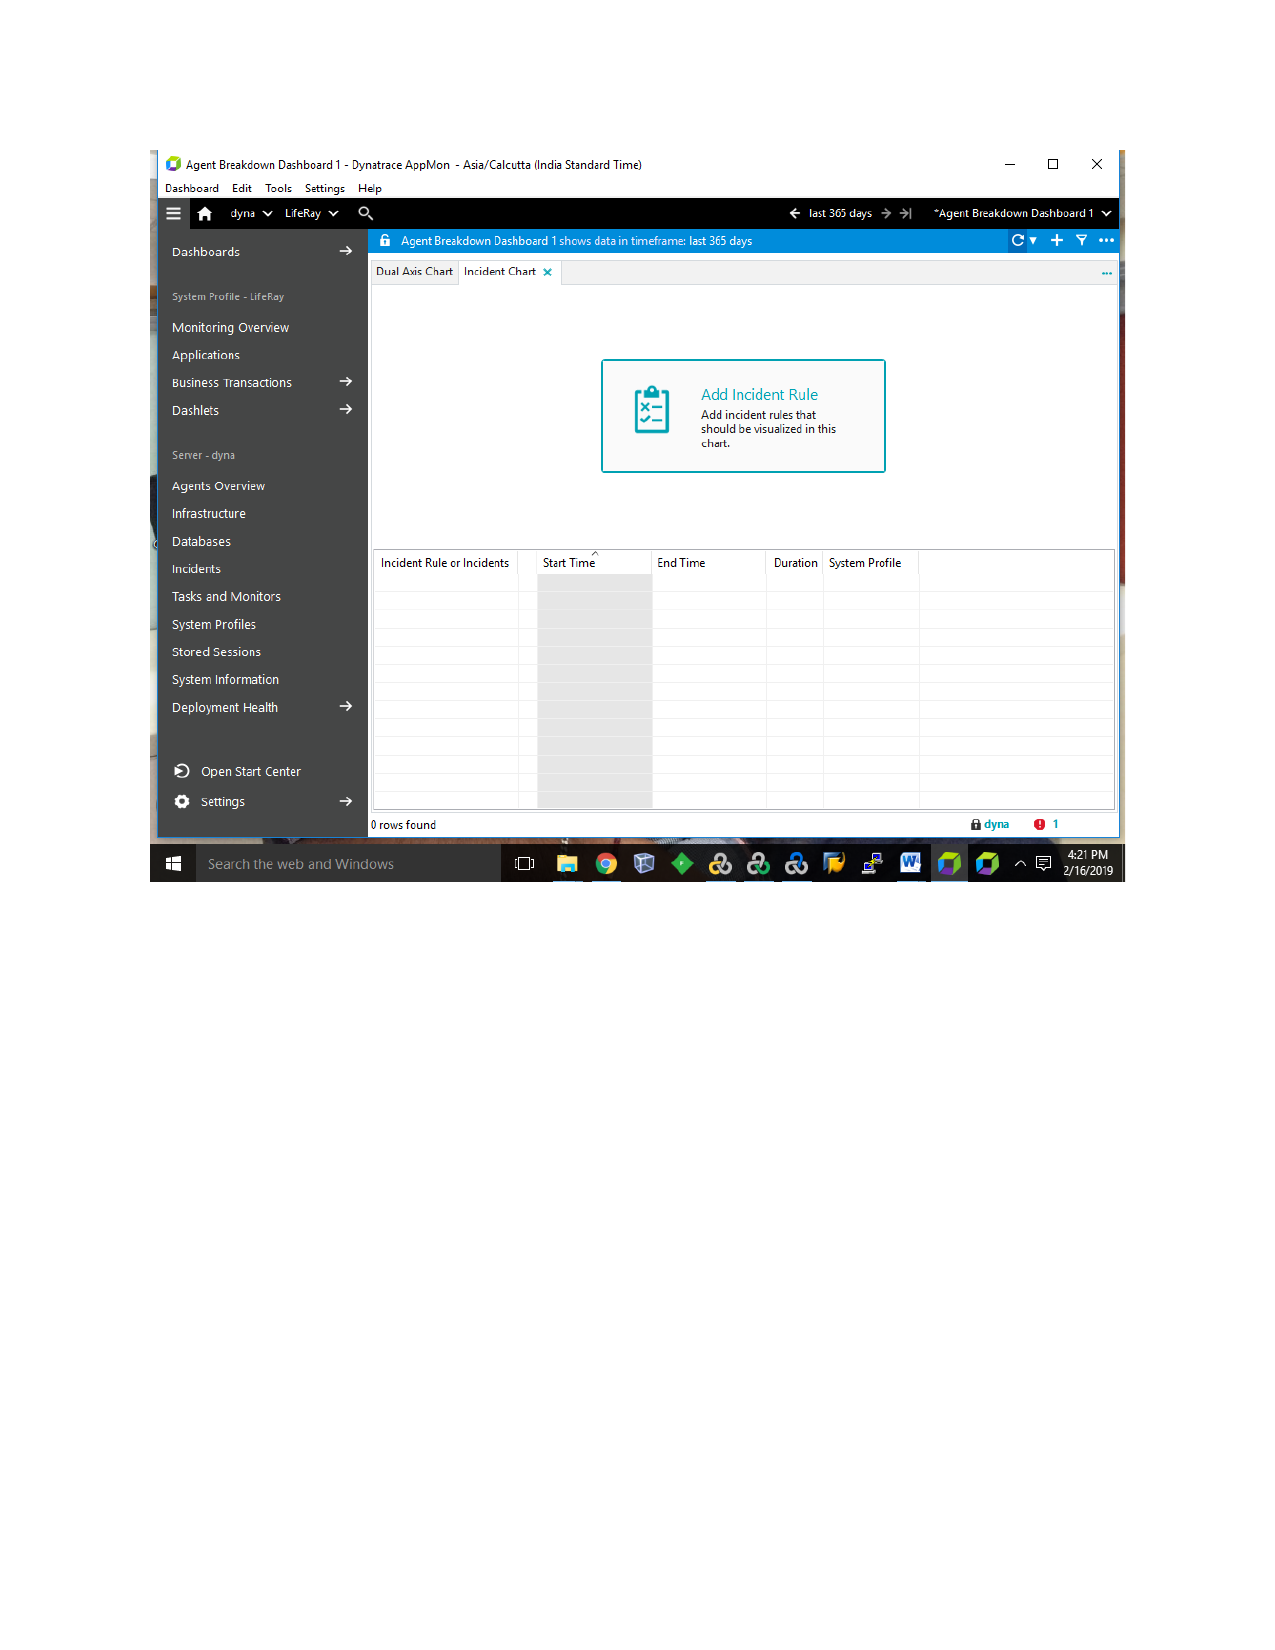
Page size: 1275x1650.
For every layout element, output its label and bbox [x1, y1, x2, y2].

picture [150, 150, 1125, 882]
